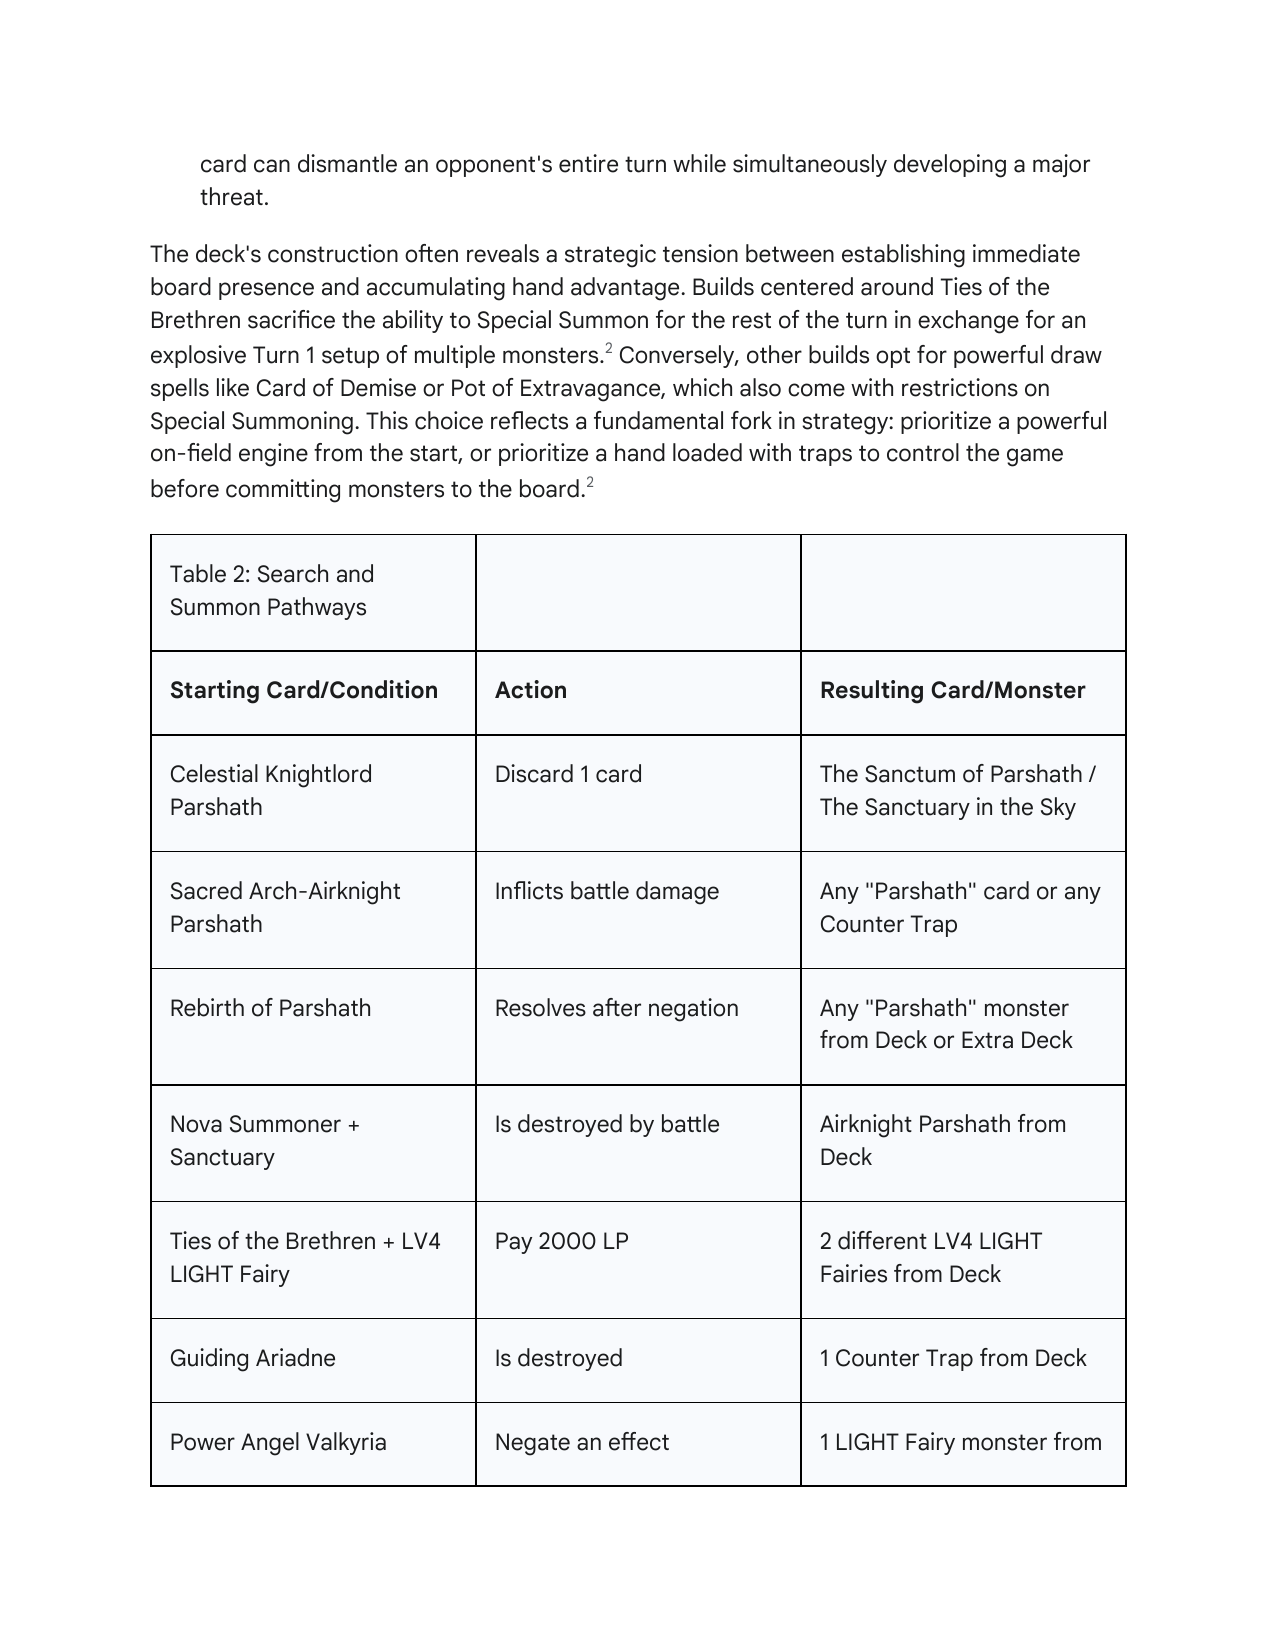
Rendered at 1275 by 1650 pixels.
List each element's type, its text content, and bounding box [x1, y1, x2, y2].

table_cell Pay 2000 LP [477, 1202, 800, 1317]
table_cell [802, 1403, 1125, 1485]
table_cell 1 Counter Trap from Deck [802, 1319, 1125, 1401]
table_cell Rebirth of Parshath [152, 969, 475, 1084]
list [162, 150, 1125, 211]
table_cell Any "Parshath" card or any Counter Trap [802, 852, 1125, 967]
table_cell Discard 1 card [477, 736, 800, 851]
table_cell Resolves after negation [477, 969, 800, 1084]
table_cell Ties of the Brethren + LV4 LIGHT Fairy [152, 1202, 475, 1317]
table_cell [152, 1403, 475, 1485]
table_cell The Sanctum of Parshath / The Sanctuary in the Sky [802, 736, 1125, 851]
table_cell 2 different LV4 LIGHT Fairies from Deck [802, 1202, 1125, 1317]
table_header Table 2: Search and Summon Pathways [152, 535, 475, 650]
table_header [477, 535, 800, 650]
table_cell Airknight Parshath from Deck [802, 1086, 1125, 1201]
table_cell Starting Card/Condition [152, 652, 475, 734]
text The deck's construction often reveals a strategic tension between establishing immediate board presence and accumulating hand advantage. Builds centered around Ties of the Brethren sacrifice the ability to Special Summon for the rest of the turn in exchange for an explosive Turn 1 setup of multiple monsters.2 Conversely, other builds opt for powerful draw spells like Card of Demise or Pot of Extravagance, which also come with restrictions on Special Summoning. This choice reflects a fundamental fork in strategy: prioritize a powerful on-field engine from the start, or prioritize a hand loaded with traps to control the game before committing monsters to the board.2 [150, 240, 1125, 504]
table_cell Celestial Knightlord Parshath [152, 736, 475, 851]
table_cell Resulting Card/Monster [802, 652, 1125, 734]
table_cell Inflicts battle damage [477, 852, 800, 967]
table_cell Any "Parshath" monster from Deck or Extra Deck [802, 969, 1125, 1084]
table_cell Is destroyed by battle [477, 1086, 800, 1201]
table_cell Guiding Ariadne [152, 1319, 475, 1401]
table_cell Sacred Arch-Airknight Parshath [152, 852, 475, 967]
table_cell Negate an effect [477, 1403, 800, 1485]
table_cell Is destroyed [477, 1319, 800, 1401]
table_header [802, 535, 1125, 650]
table_cell Nova Summoner + Sanctuary [152, 1086, 475, 1201]
table_cell Action [477, 652, 800, 734]
